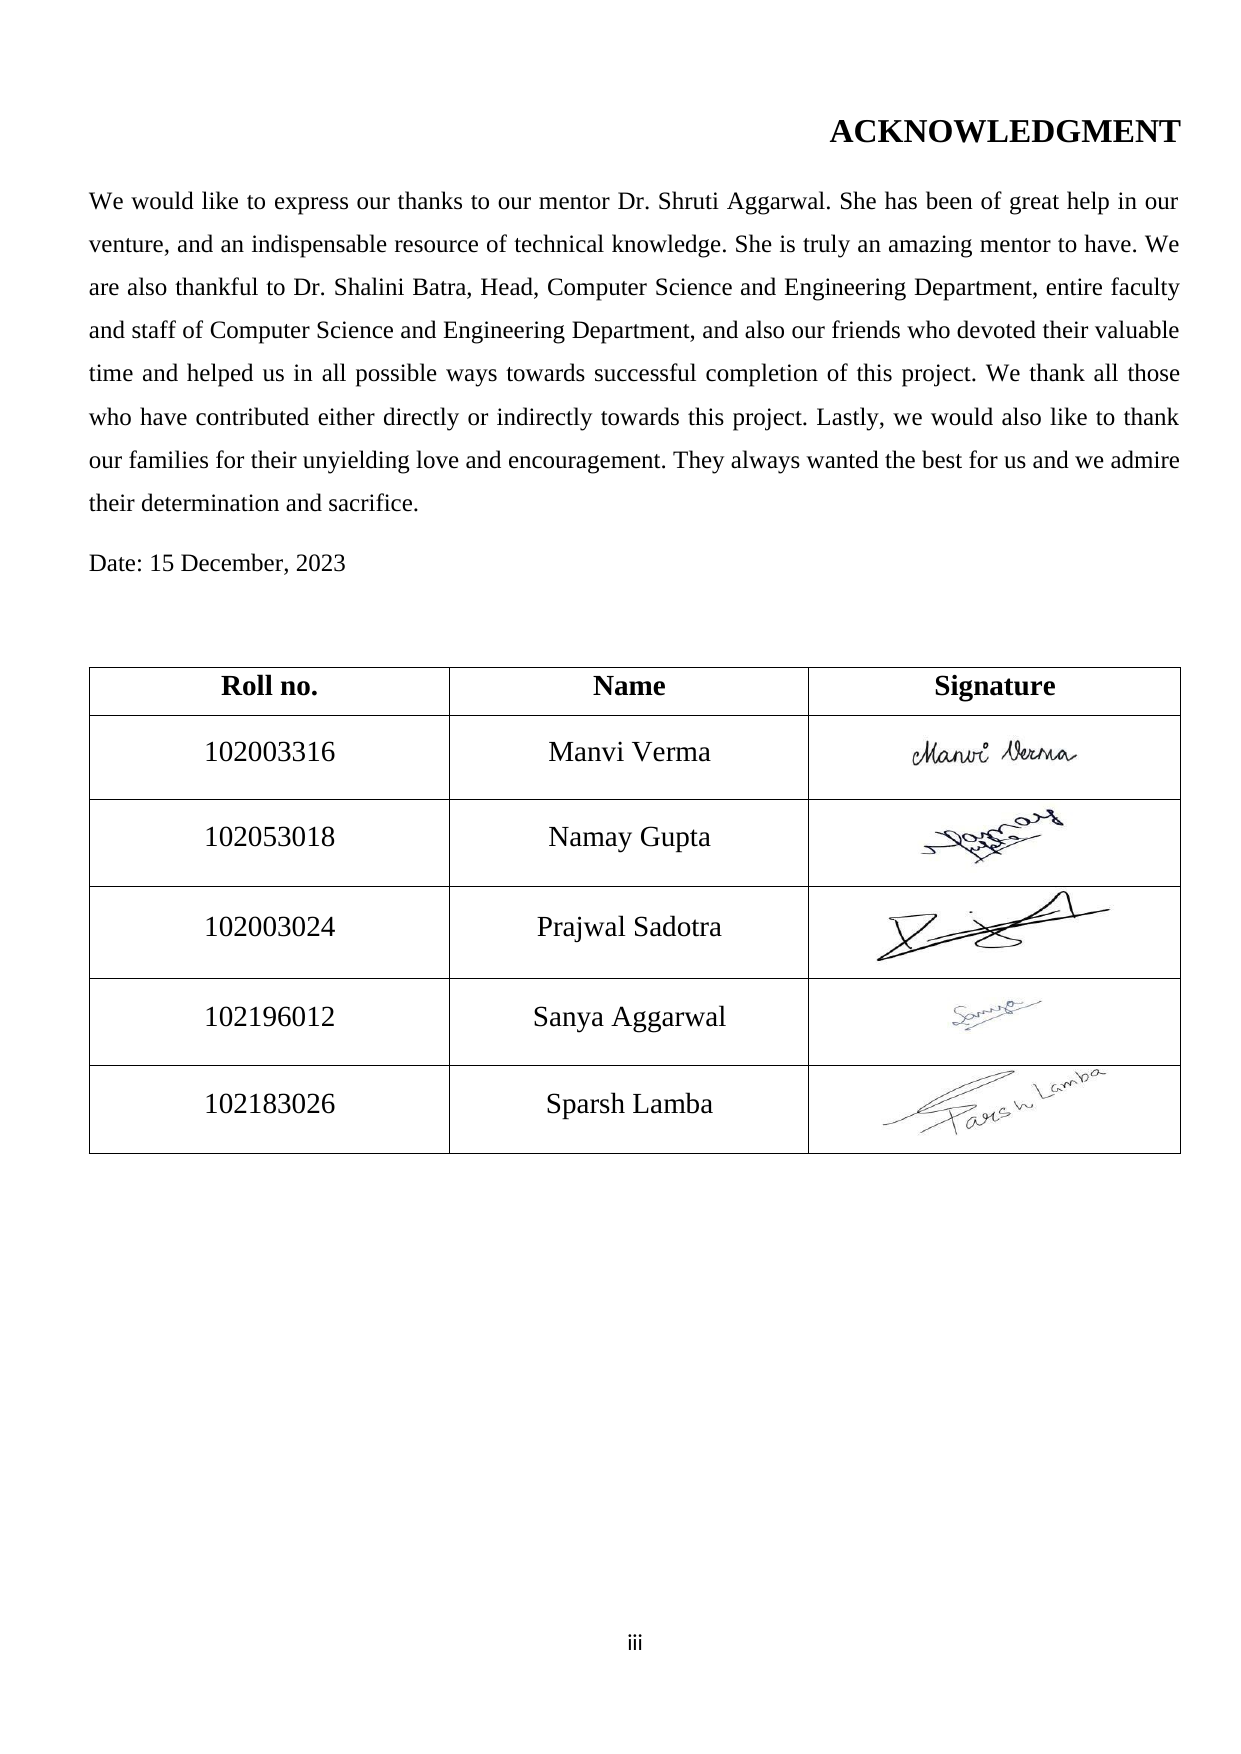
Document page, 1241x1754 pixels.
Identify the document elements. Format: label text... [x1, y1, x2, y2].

text We would like to express our thanks to our mentor Dr. Shruti Aggarwal. She has been of great help in our venture, and an indispensable resource of technical knowledge. She is truly an amazing mentor to have. We are also thankful to Dr. Shalini Batra, Head, Computer Science and Engineering Department, entire faculty and staff of Computer Science and Engineering Department, and also our friends who devoted their valuable time and helped us in all possible ways towards successful completion of this project. We thank all those who have contributed either directly or indirectly towards this project. Lastly, we would also like to thank our families for their unyielding love and encouragement. They always wanted the best for us and we admire their determination and sacrifice. [89, 186, 1181, 517]
table_cell 102003316 [90, 716, 449, 798]
table_cell [809, 979, 1180, 1065]
table_cell [809, 887, 1180, 978]
table_cell [809, 716, 1180, 798]
text Date: 15 December, 2023 [89, 548, 1181, 576]
table_cell Prajwal Sadotra [450, 887, 808, 978]
table_cell [809, 800, 1180, 886]
table_cell 102003024 [90, 887, 449, 978]
table_header Roll no. [90, 668, 449, 715]
table_cell 102183026 [90, 1066, 449, 1152]
table_header Name [450, 668, 808, 715]
picture [917, 800, 1073, 873]
picture [875, 887, 1115, 965]
text ACKNOWLEDGMENT [89, 112, 1181, 150]
picture [881, 1069, 1109, 1136]
table_cell 102196012 [90, 979, 449, 1065]
table_cell [809, 1066, 1180, 1152]
table_cell Manvi Verma [450, 716, 808, 798]
table_cell Namay Gupta [450, 800, 808, 886]
picture [911, 735, 1079, 766]
picture [947, 997, 1043, 1034]
table_header Signature [809, 668, 1180, 715]
table_cell Sparsh Lamba [450, 1066, 808, 1152]
table_cell Sanya Aggarwal [450, 979, 808, 1065]
table_cell 102053018 [90, 800, 449, 886]
